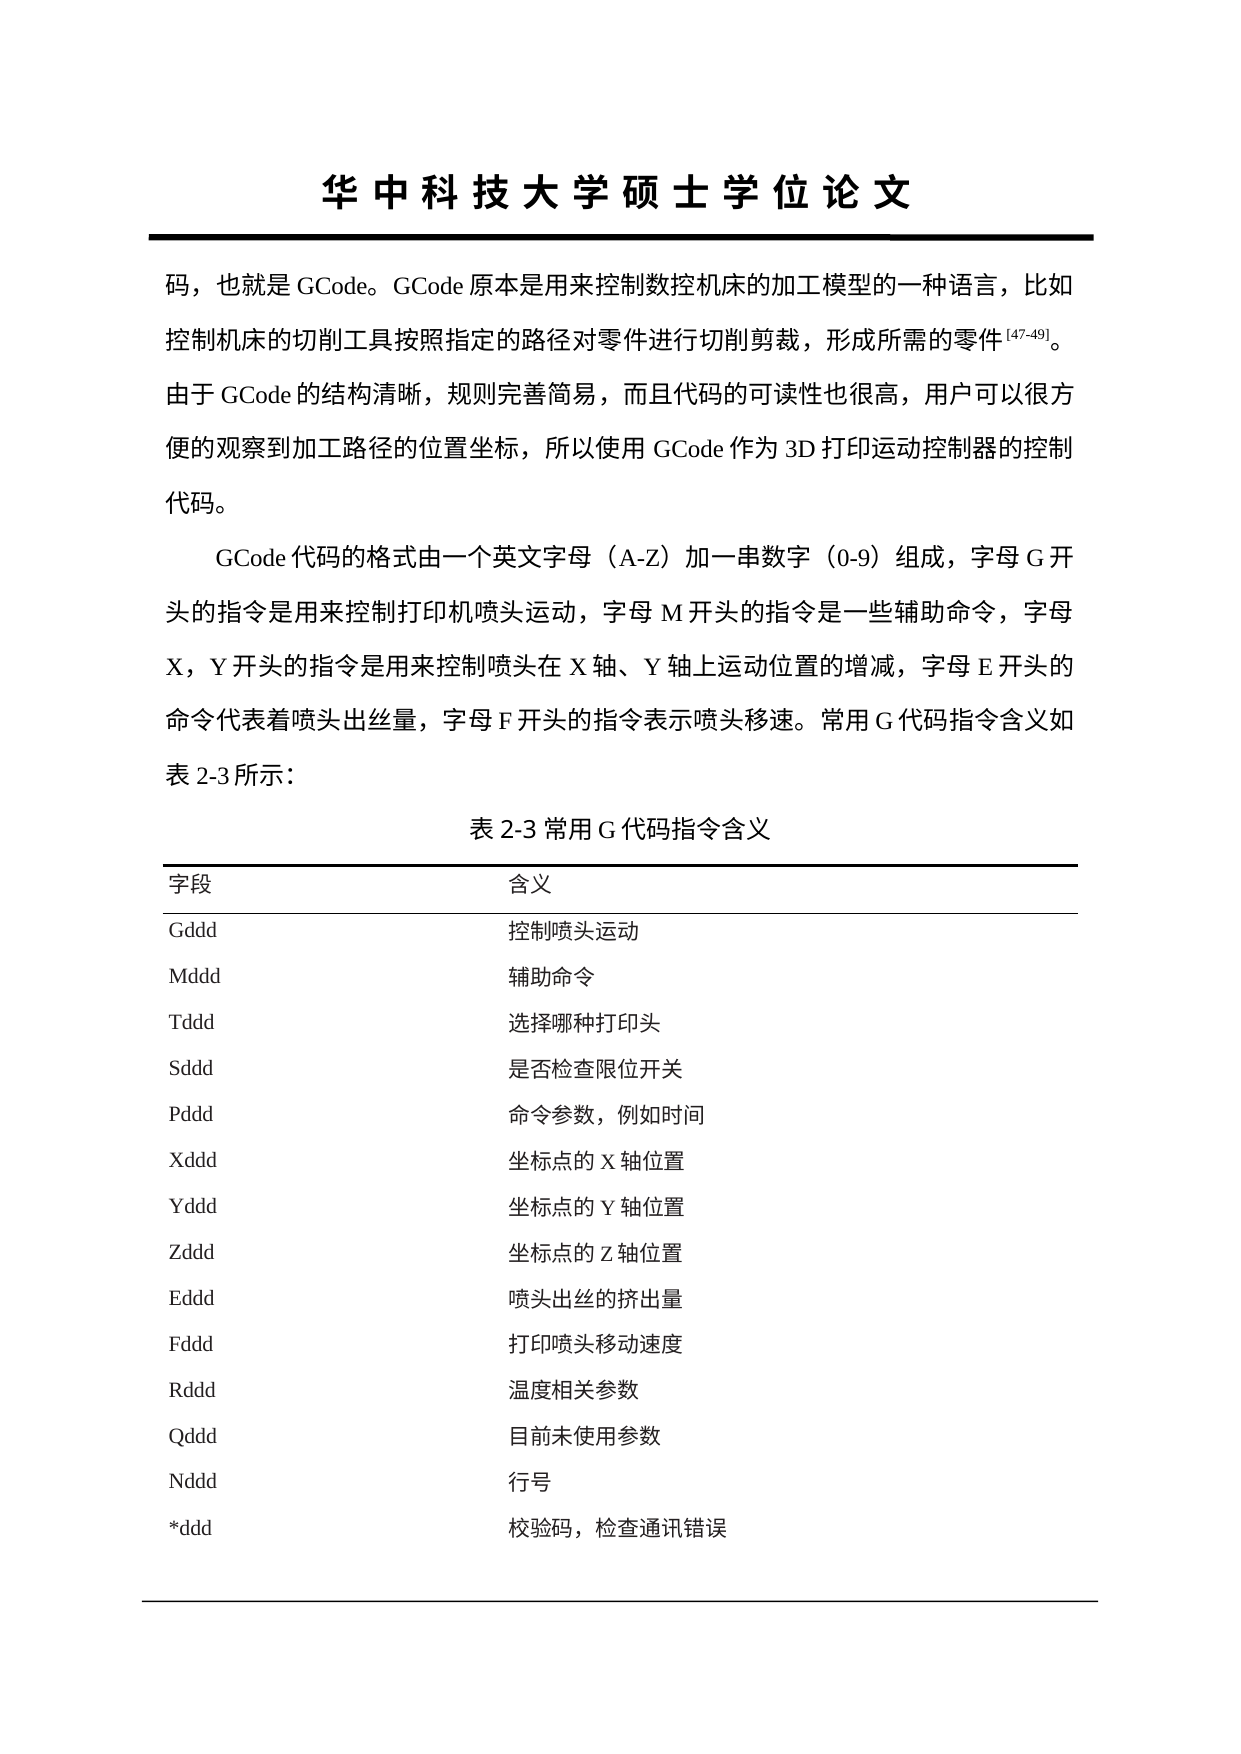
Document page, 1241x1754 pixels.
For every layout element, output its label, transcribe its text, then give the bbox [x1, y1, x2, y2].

table_cell *ddd [163, 1511, 502, 1557]
table_cell Tddd [163, 1006, 502, 1052]
table_header 字段 [163, 867, 502, 913]
table_cell 目前未使用参数 [502, 1419, 1078, 1465]
table_cell Mddd [163, 960, 502, 1006]
table_cell Qddd [163, 1419, 502, 1465]
table_cell Nddd [163, 1465, 502, 1511]
table_cell Yddd [163, 1190, 502, 1236]
text GCode代码的格式由一个英文字母（A-Z）加一串数字（0-9）组成，字母G开头的指令是用来控制打印机喷头运动，字母M开头的指令是一些辅助命令，字母X，Y开头的指令是用来控制喷头在X轴、Y轴上运动位置的增减，字母E开头的命令代表着喷头出丝量，字母F开头的指令表示喷头移速。常用G代码指令含义如表 2-3所示： [165, 538, 1075, 791]
table_cell 辅助命令 [502, 960, 1078, 1006]
table_cell Eddd [163, 1282, 502, 1327]
table_cell Rddd [163, 1374, 502, 1419]
table_cell 坐标点的Y轴位置 [502, 1190, 1078, 1236]
table_cell 是否检查限位开关 [502, 1052, 1078, 1098]
table_cell 校验码，检查通讯错误 [502, 1511, 1078, 1557]
table_cell 命令参数，例如时间 [502, 1098, 1078, 1144]
table_cell Gddd [163, 914, 502, 960]
table_cell 温度相关参数 [502, 1374, 1078, 1419]
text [165, 266, 1075, 519]
table_cell Sddd [163, 1052, 502, 1098]
table_cell 选择哪种打印头 [502, 1006, 1078, 1052]
table_cell Xddd [163, 1144, 502, 1190]
table_cell Fddd [163, 1328, 502, 1373]
table_cell Zddd [163, 1236, 502, 1282]
table_header 含义 [502, 867, 1078, 913]
table_cell 行号 [502, 1465, 1078, 1511]
text 表 2-3 常用G代码指令含义 [165, 809, 1075, 846]
table_cell Pddd [163, 1098, 502, 1144]
table_cell 坐标点的X轴位置 [502, 1144, 1078, 1190]
table_cell 喷头出丝的挤出量 [502, 1282, 1078, 1327]
table_cell 坐标点的Z轴位置 [502, 1236, 1078, 1282]
table_cell 打印喷头移动速度 [502, 1328, 1078, 1373]
table_cell 控制喷头运动 [502, 914, 1078, 960]
